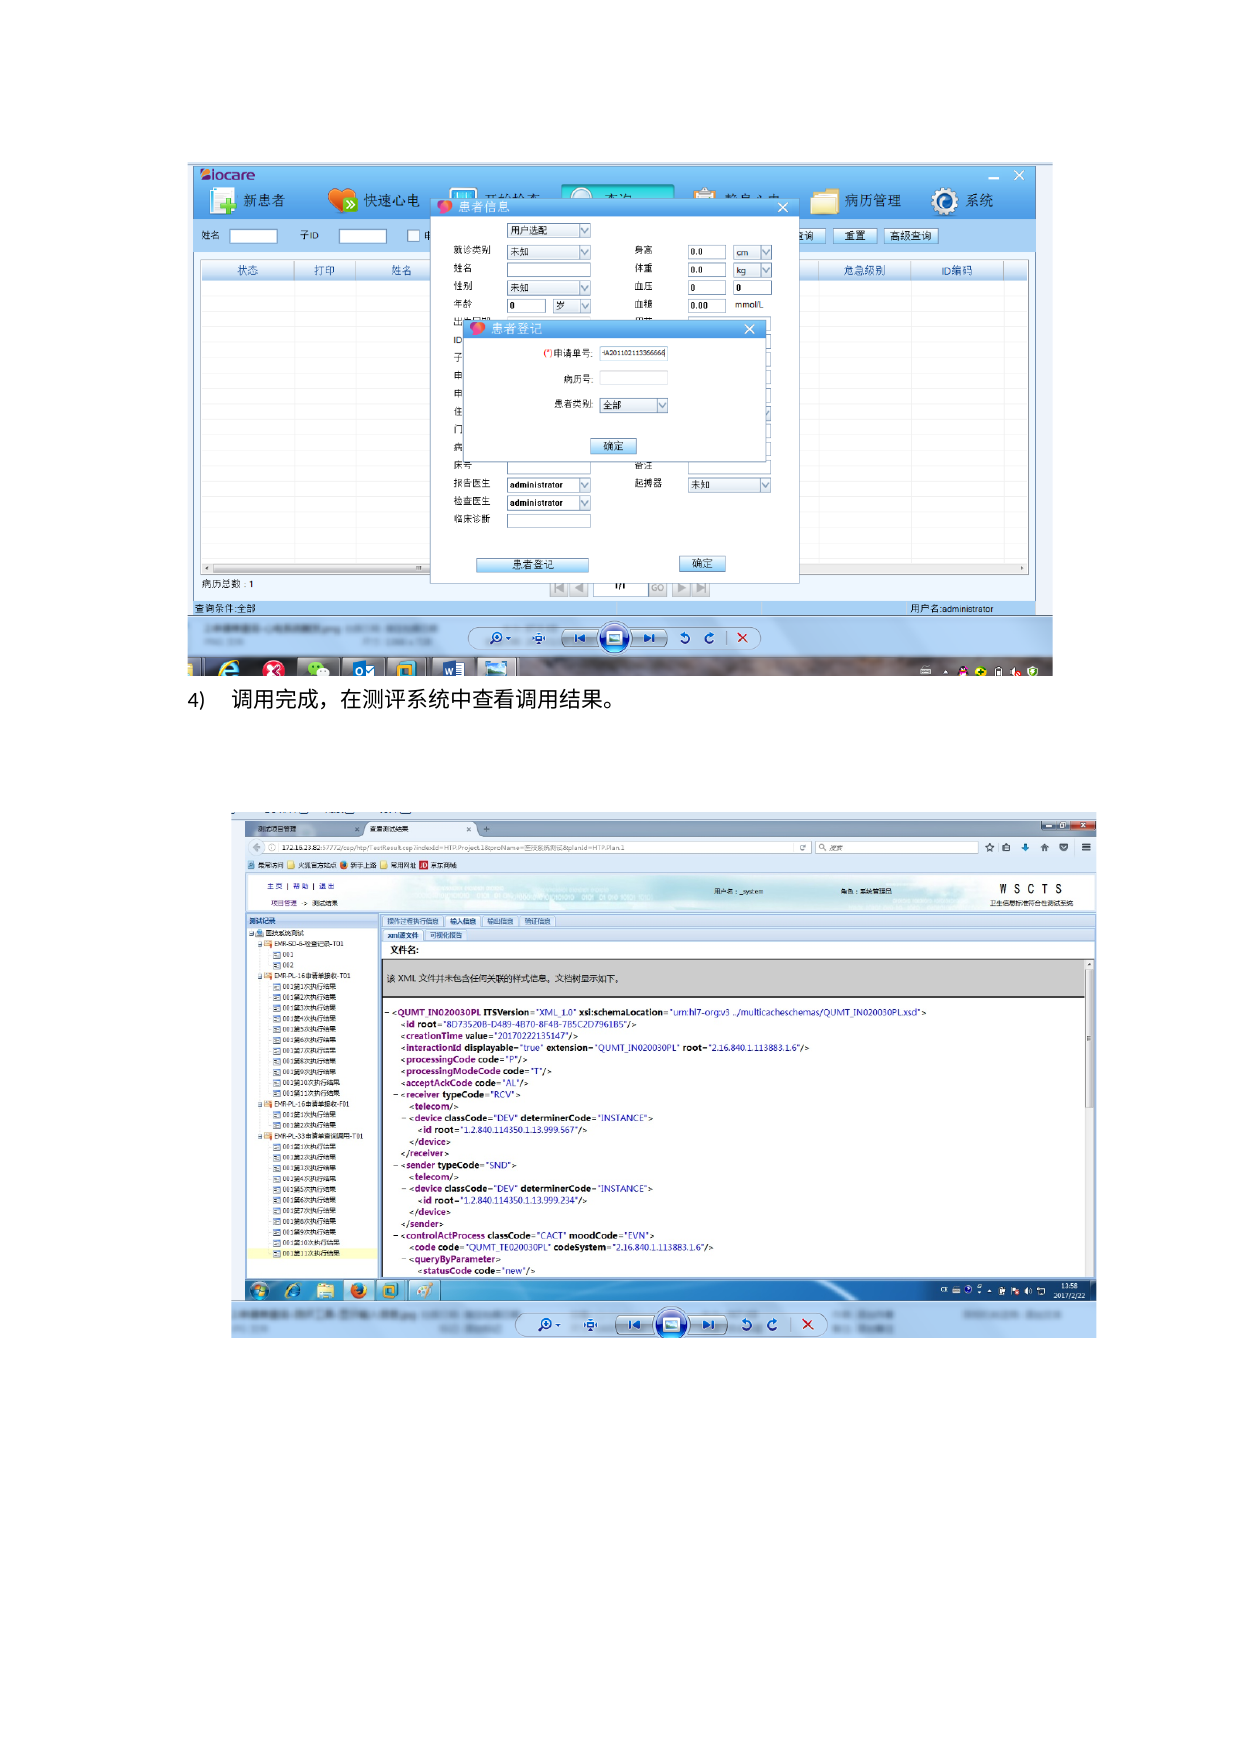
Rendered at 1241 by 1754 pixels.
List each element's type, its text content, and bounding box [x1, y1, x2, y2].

picture [231, 812, 1097, 1338]
list 调用完成，在测评系统中查看调用结果。 [187, 682, 1053, 714]
picture [187, 162, 1053, 676]
